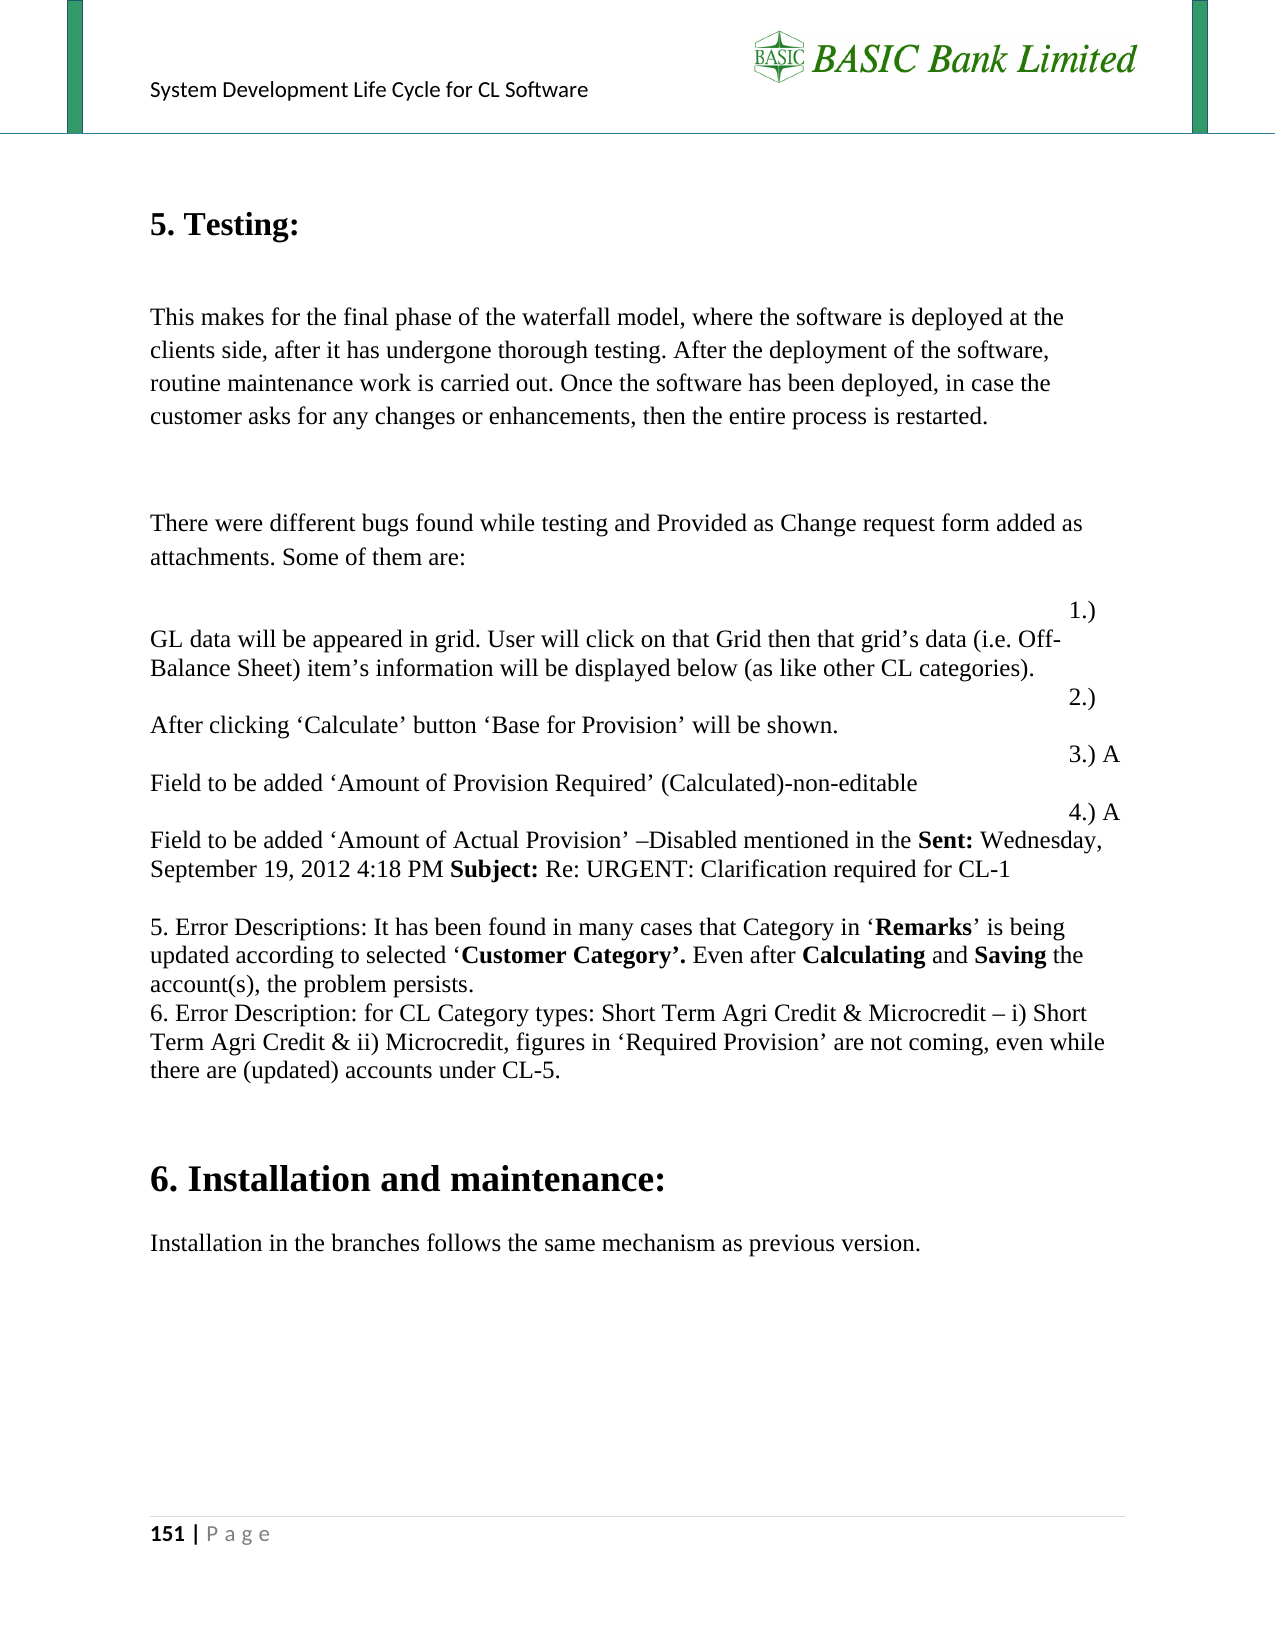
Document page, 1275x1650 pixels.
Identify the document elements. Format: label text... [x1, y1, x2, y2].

text This makes for the final phase of the waterfall model, where the software is deployed at the clients side, after it has undergone thorough testing. After the deployment of the software, routine maintenance work is carried out. Once the software has been deployed, in case the customer asks for any changes or enhancements, then the entire process is restarted. [150, 269, 1125, 429]
text 5. Testing: [150, 204, 1125, 242]
text There were different bugs found while testing and Provided as Change request form added as attachments. Some of them are: [150, 508, 1125, 570]
text 6. Installation and maintenance: [150, 1156, 1125, 1199]
picture [749, 29, 1140, 84]
text 5. Error Descriptions: It has been found in many cases that Category in ‘Remarks’ is being updated according to selected ‘Customer Category’. Even after Calculating and Saving the account(s), the problem persists. [150, 912, 1125, 998]
text Installation in the branches follows the same mechanism as previous version. [150, 1228, 1125, 1257]
list 3.) A Field to be added ‘Amount of Provision Required’ (Calculated)-non-editable [150, 739, 1125, 797]
list 2.) After clicking ‘Calculate’ button ‘Base for Provision’ will be shown. [150, 682, 1125, 739]
list 4.) A Field to be added ‘Amount of Actual Provision’ –Disabled mentioned in the Sent: Wednesday, September 19, 2012 4:18 PM Subject: Re: URGENT: Clarification required for CL-1 [150, 797, 1125, 883]
text 6. Error Description: for CL Category types: Short Term Agri Credit & Microcredit – i) Short Term Agri Credit & ii) Microcredit, figures in ‘Required Provision’ are not coming, even while there are (updated) accounts under CL-5. [150, 998, 1125, 1084]
list 1.) GL data will be appeared in grid. User will click on that Grid then that grid’s data (i.e. Off-Balance Sheet) item’s information will be displayed below (as like other CL categories). [150, 595, 1125, 682]
